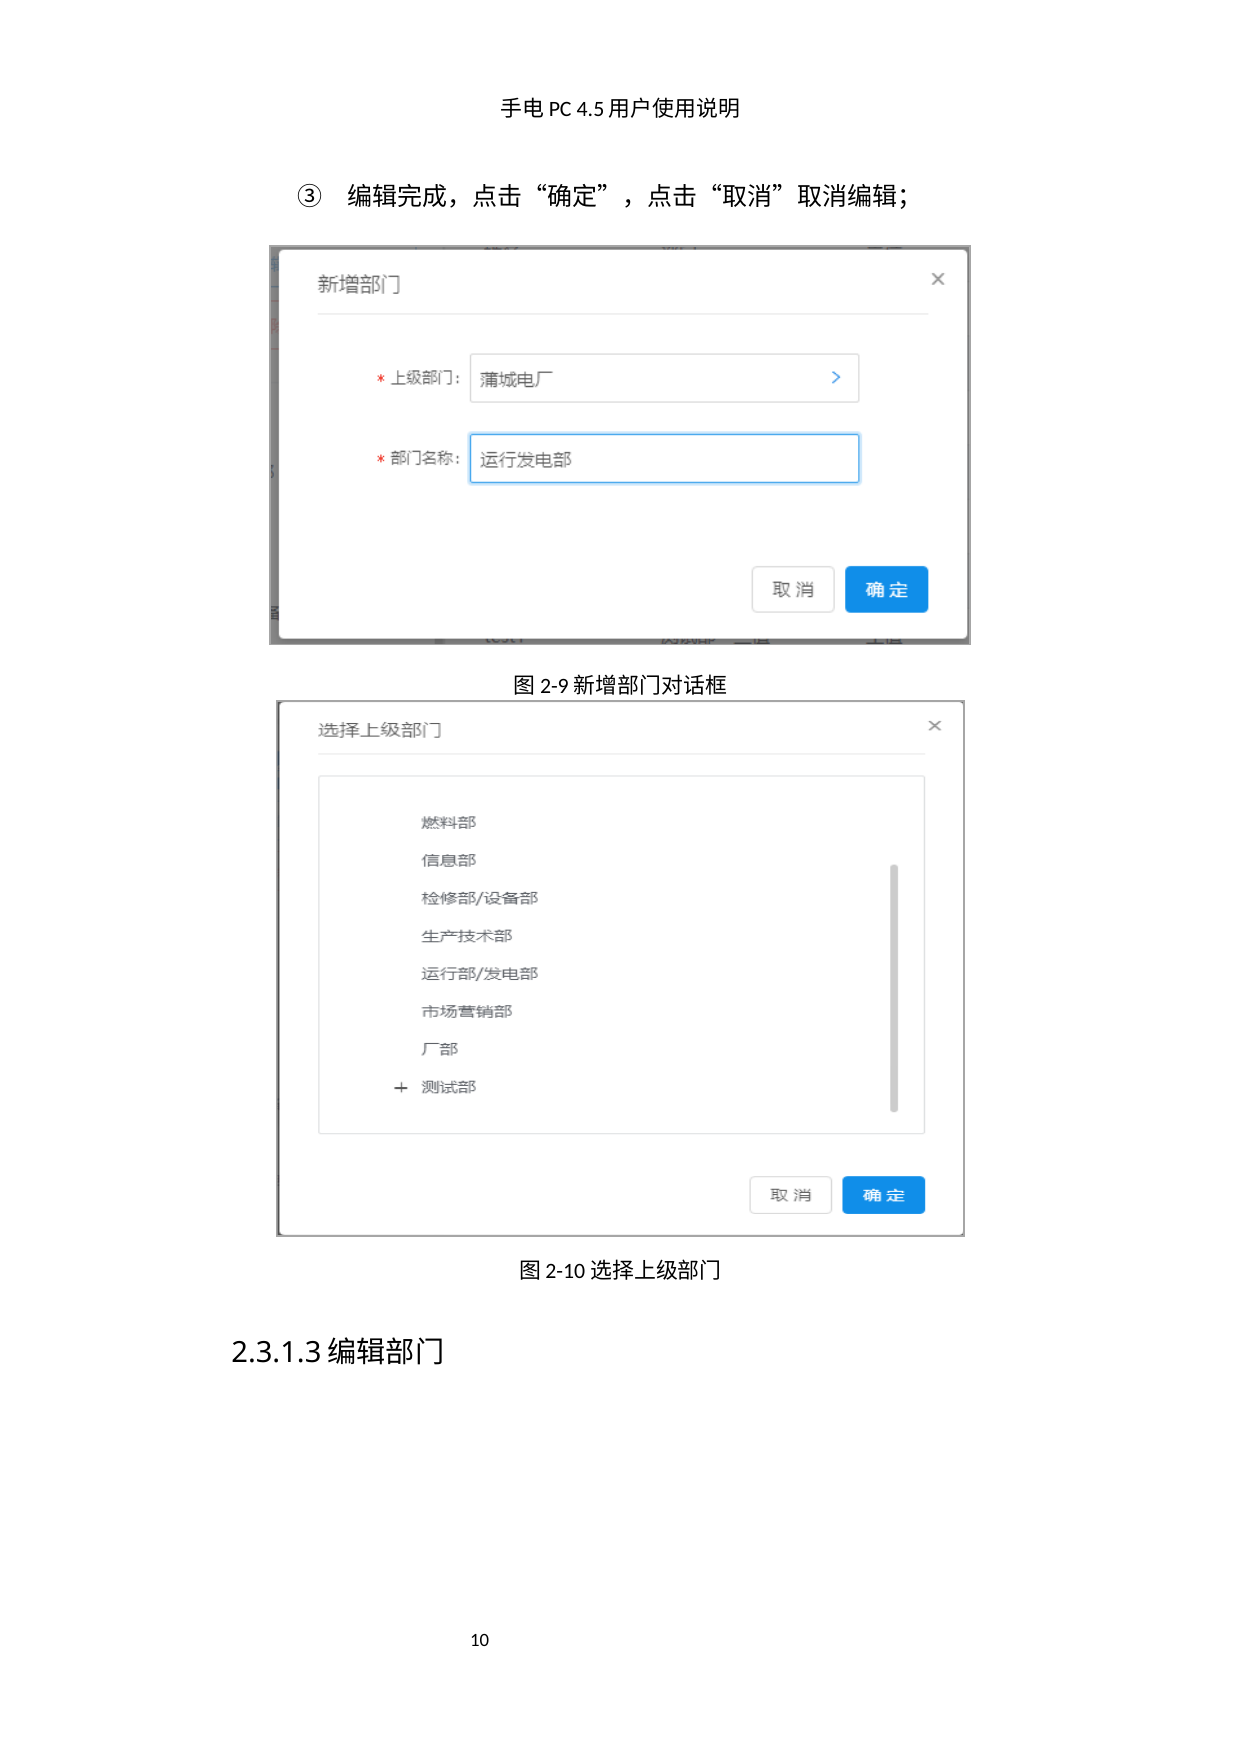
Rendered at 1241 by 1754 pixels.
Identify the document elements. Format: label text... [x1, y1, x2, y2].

list 图2-9 新增部门对话框 [187, 668, 1053, 700]
list 图2-10 选择上级部门 [187, 1253, 1053, 1285]
list 2.3.1.3编辑部门 [231, 1318, 1053, 1383]
picture [277, 702, 963, 1235]
list 编辑完成，点击“确定”，点击“取消”取消编辑； [187, 162, 1053, 227]
picture [271, 247, 970, 644]
